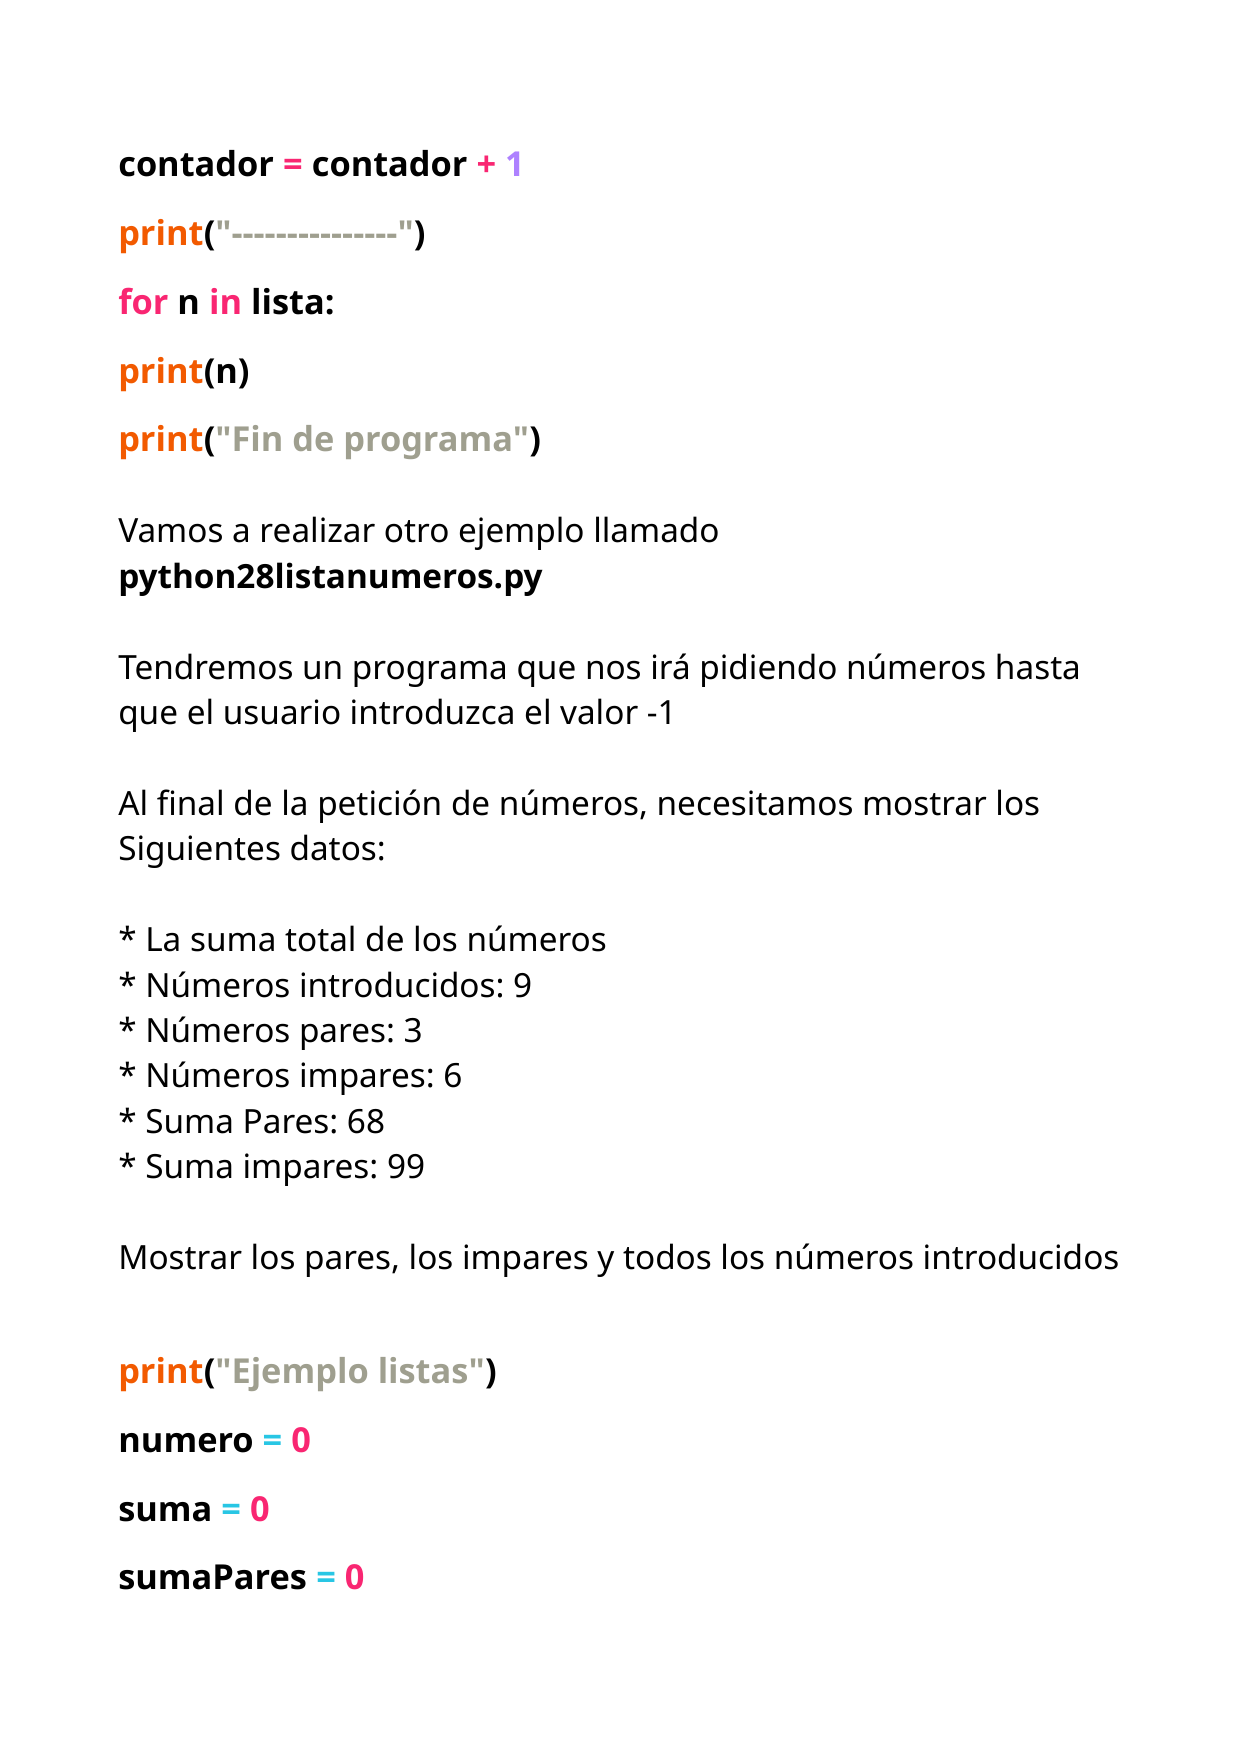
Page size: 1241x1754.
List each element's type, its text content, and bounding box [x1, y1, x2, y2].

text numero = 0 [118, 1393, 1122, 1462]
text print("Fin de programa") [118, 393, 1122, 462]
text print("---------------") [118, 187, 1122, 256]
text suma = 0 [118, 1462, 1122, 1531]
text print(n) [118, 324, 1122, 393]
text * Números pares: 3 [118, 1007, 1122, 1052]
text * Números introducidos: 9 [118, 961, 1122, 1007]
text Vamos a realizar otro ejemplo llamado [118, 507, 1122, 553]
text * Suma Pares: 68 [118, 1098, 1122, 1143]
text Al final de la petición de números, necesitamos mostrar los [118, 780, 1122, 825]
text * Números impares: 6 [118, 1052, 1122, 1098]
text contador = contador + 1 [118, 118, 1122, 187]
text Tendremos un programa que nos irá pidiendo números hasta que el usuario introduzca el valor -1 [118, 643, 1122, 734]
text Mostrar los pares, los impares y todos los números introducidos [118, 1234, 1122, 1279]
text print("Ejemplo listas") [118, 1325, 1122, 1393]
text sumaPares = 0 [118, 1531, 1122, 1600]
text python28listanumeros.py [118, 553, 1122, 598]
text Siguientes datos: [118, 825, 1122, 871]
text for n in lista: [118, 256, 1122, 324]
text * Suma impares: 99 [118, 1143, 1122, 1188]
text * La suma total de los números [118, 916, 1122, 961]
